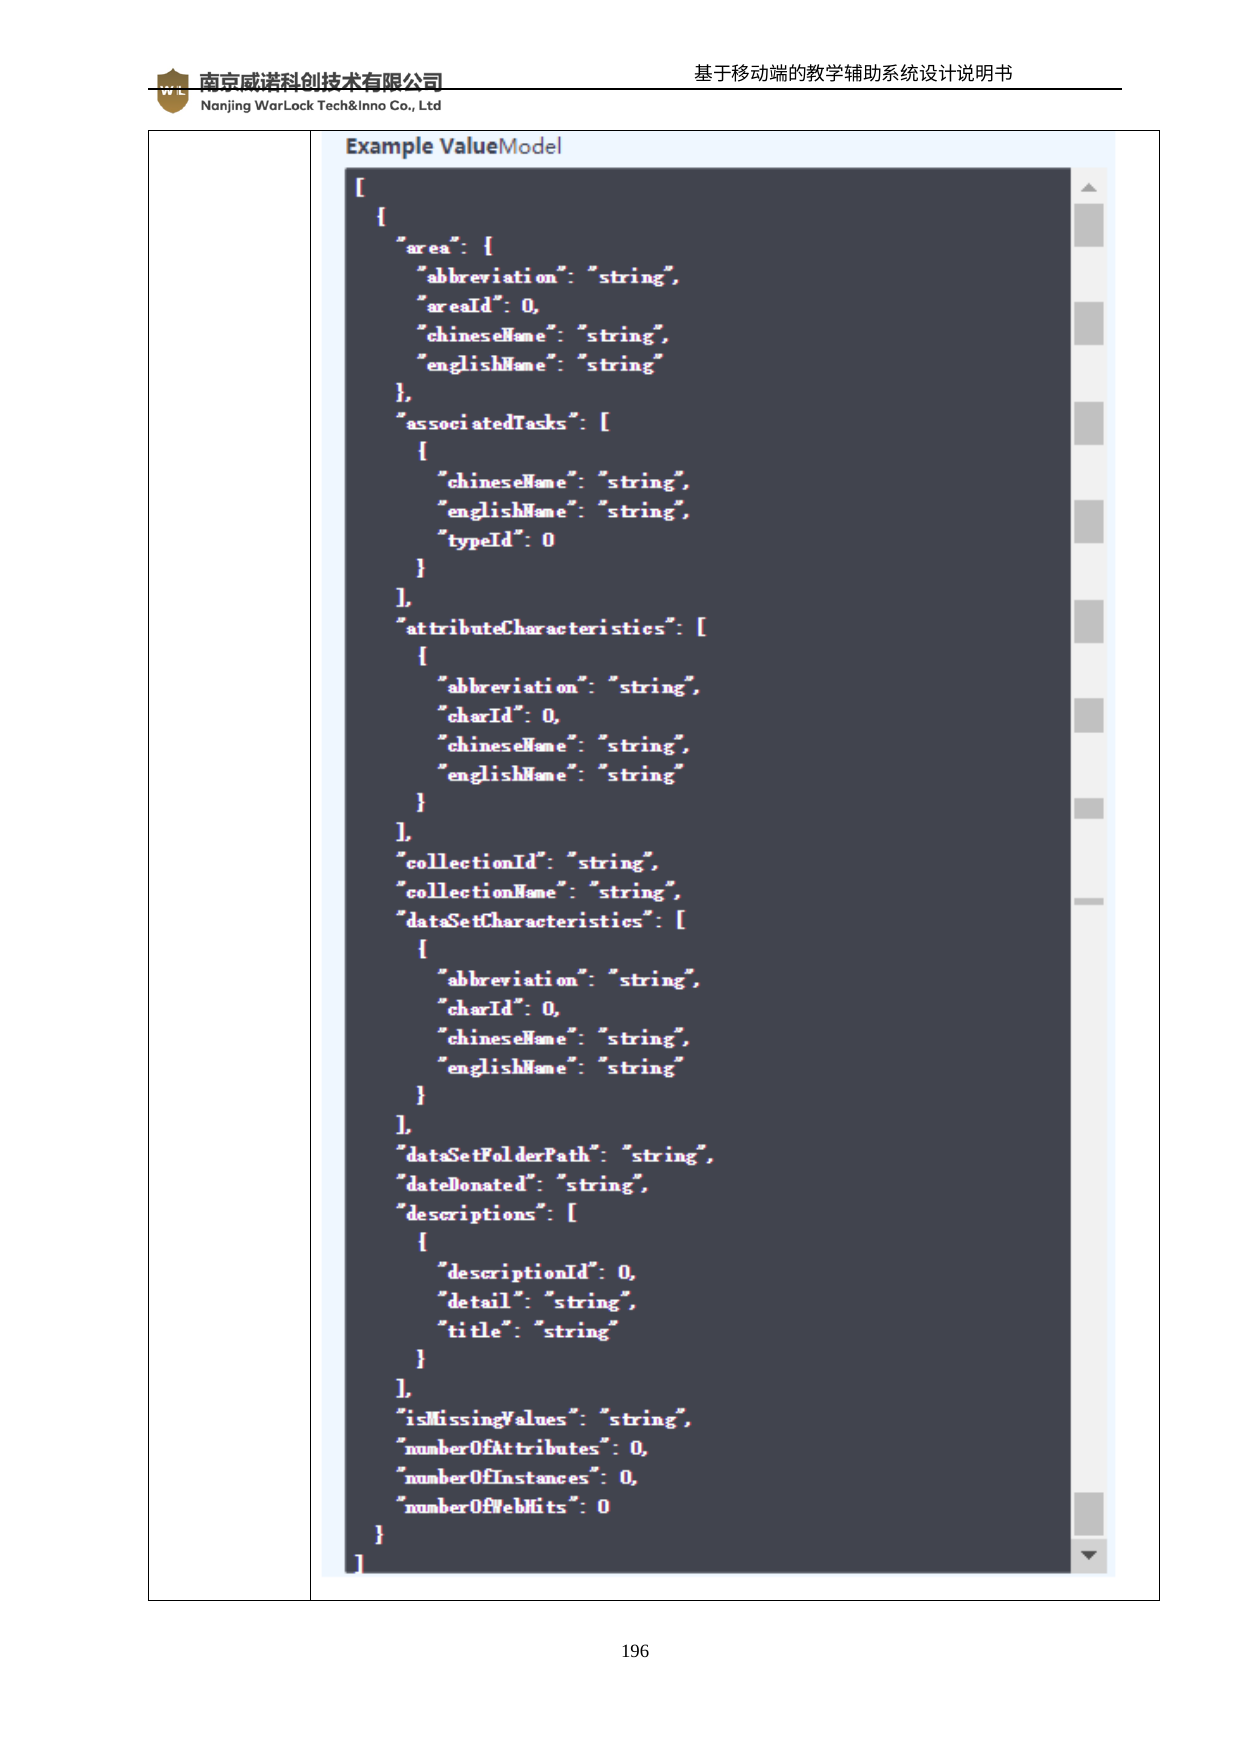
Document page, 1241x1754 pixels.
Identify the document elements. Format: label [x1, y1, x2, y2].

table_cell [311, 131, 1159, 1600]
picture [321, 131, 1116, 1579]
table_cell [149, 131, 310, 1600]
